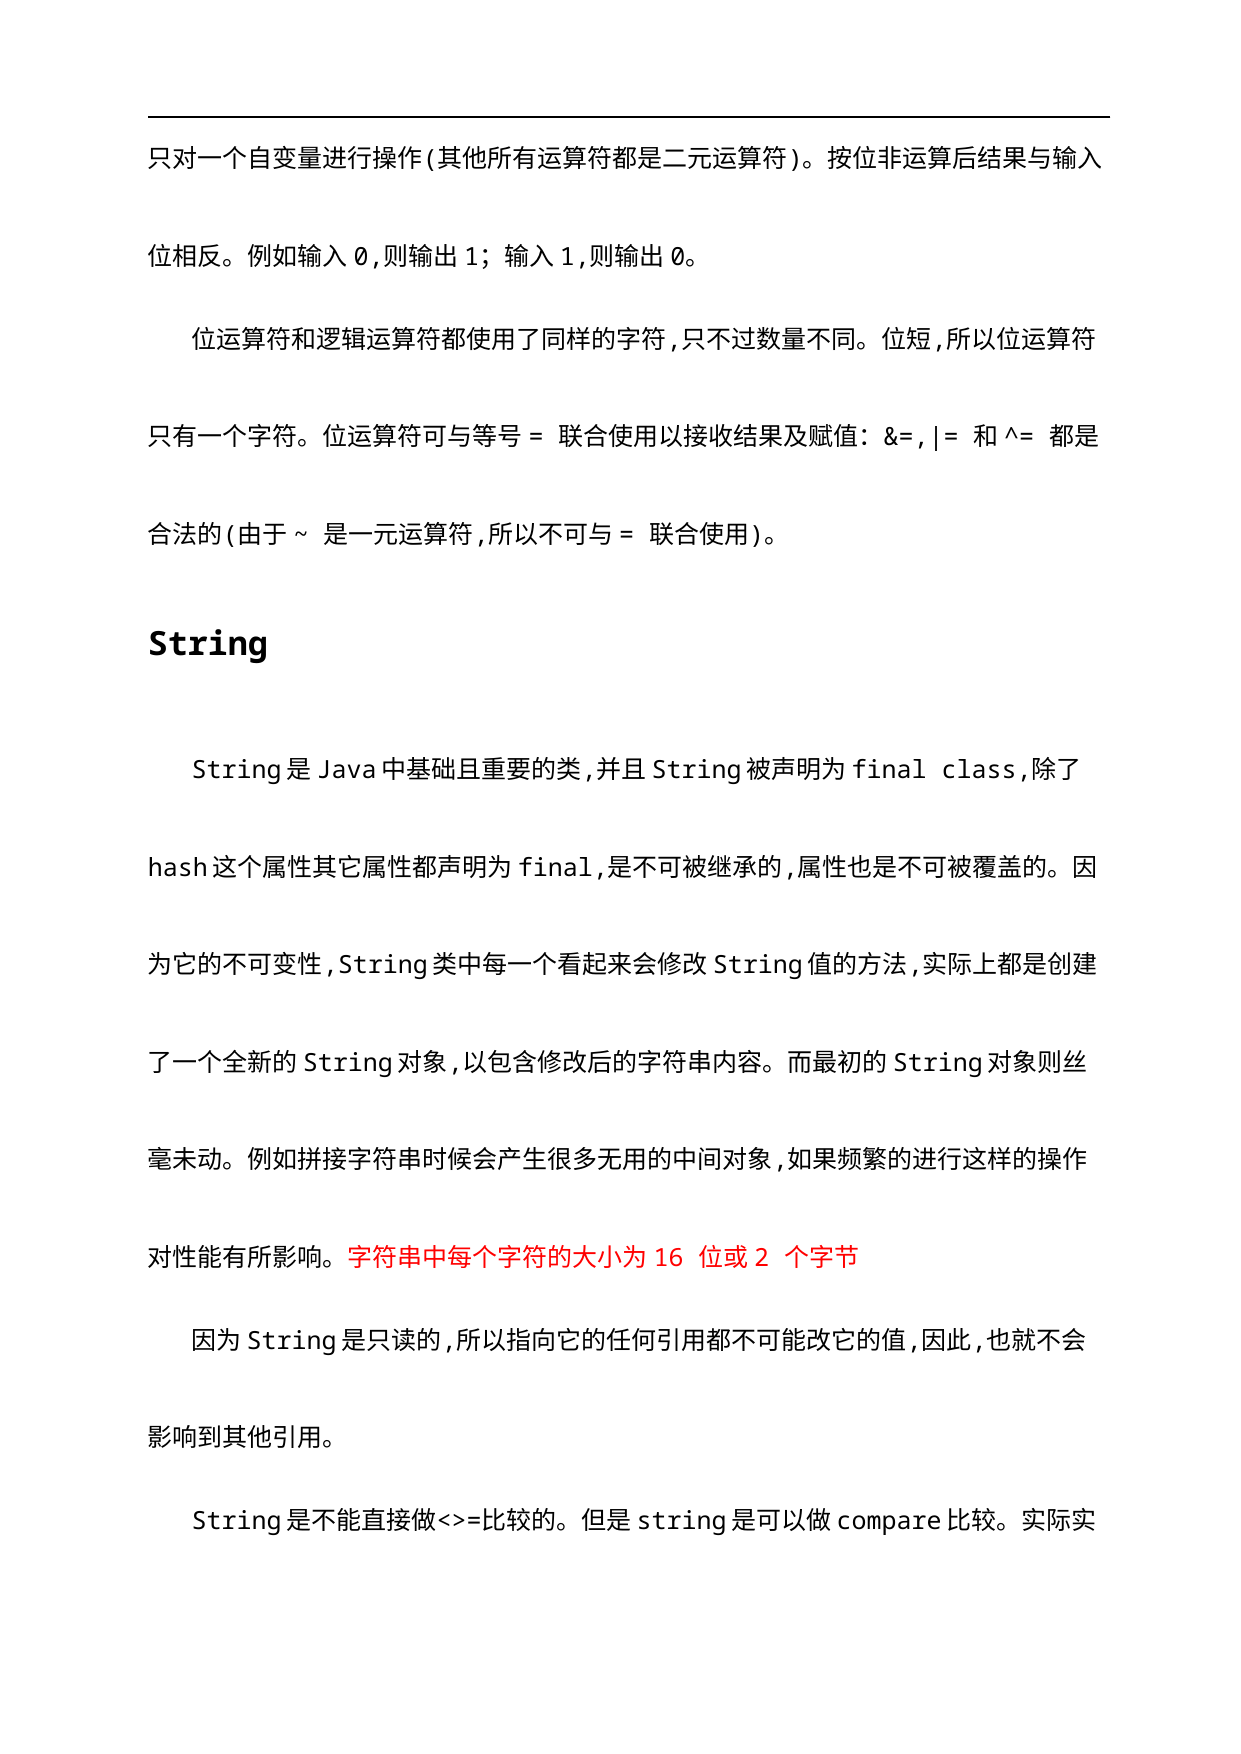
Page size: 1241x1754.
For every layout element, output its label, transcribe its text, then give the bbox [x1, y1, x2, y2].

text String是Java中基础且重要的类,并且String被声明为final class,除了hash这个属性其它属性都声明为final,是不可被继承的,属性也是不可被覆盖的。因为它的不可变性,String类中每一个看起来会修改String值的方法,实际上都是创建了一个全新的String对象,以包含修改后的字符串内容。而最初的String对象则丝毫未动。例如拼接字符串时候会产生很多无用的中间对象,如果频繁的进行这样的操作对性能有所影响。字符串中每个字符的大小为 16 位或 2 个字节 [148, 735, 1110, 1288]
text 位运算符和逻辑运算符都使用了同样的字符,只不过数量不同。位短,所以位运算符只有一个字符。位运算符可与等号 = 联合使用以接收结果及赋值：&=,|= 和 ^= 都是合法的(由于 ~ 是一元运算符,所以不可与 = 联合使用)。 [148, 305, 1110, 565]
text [148, 124, 1110, 287]
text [148, 1486, 1110, 1551]
text 因为String是只读的,所以指向它的任何引用都不可能改它的值,因此,也就不会影响到其他引用。 [148, 1306, 1110, 1468]
subtitle String [148, 610, 1110, 675]
